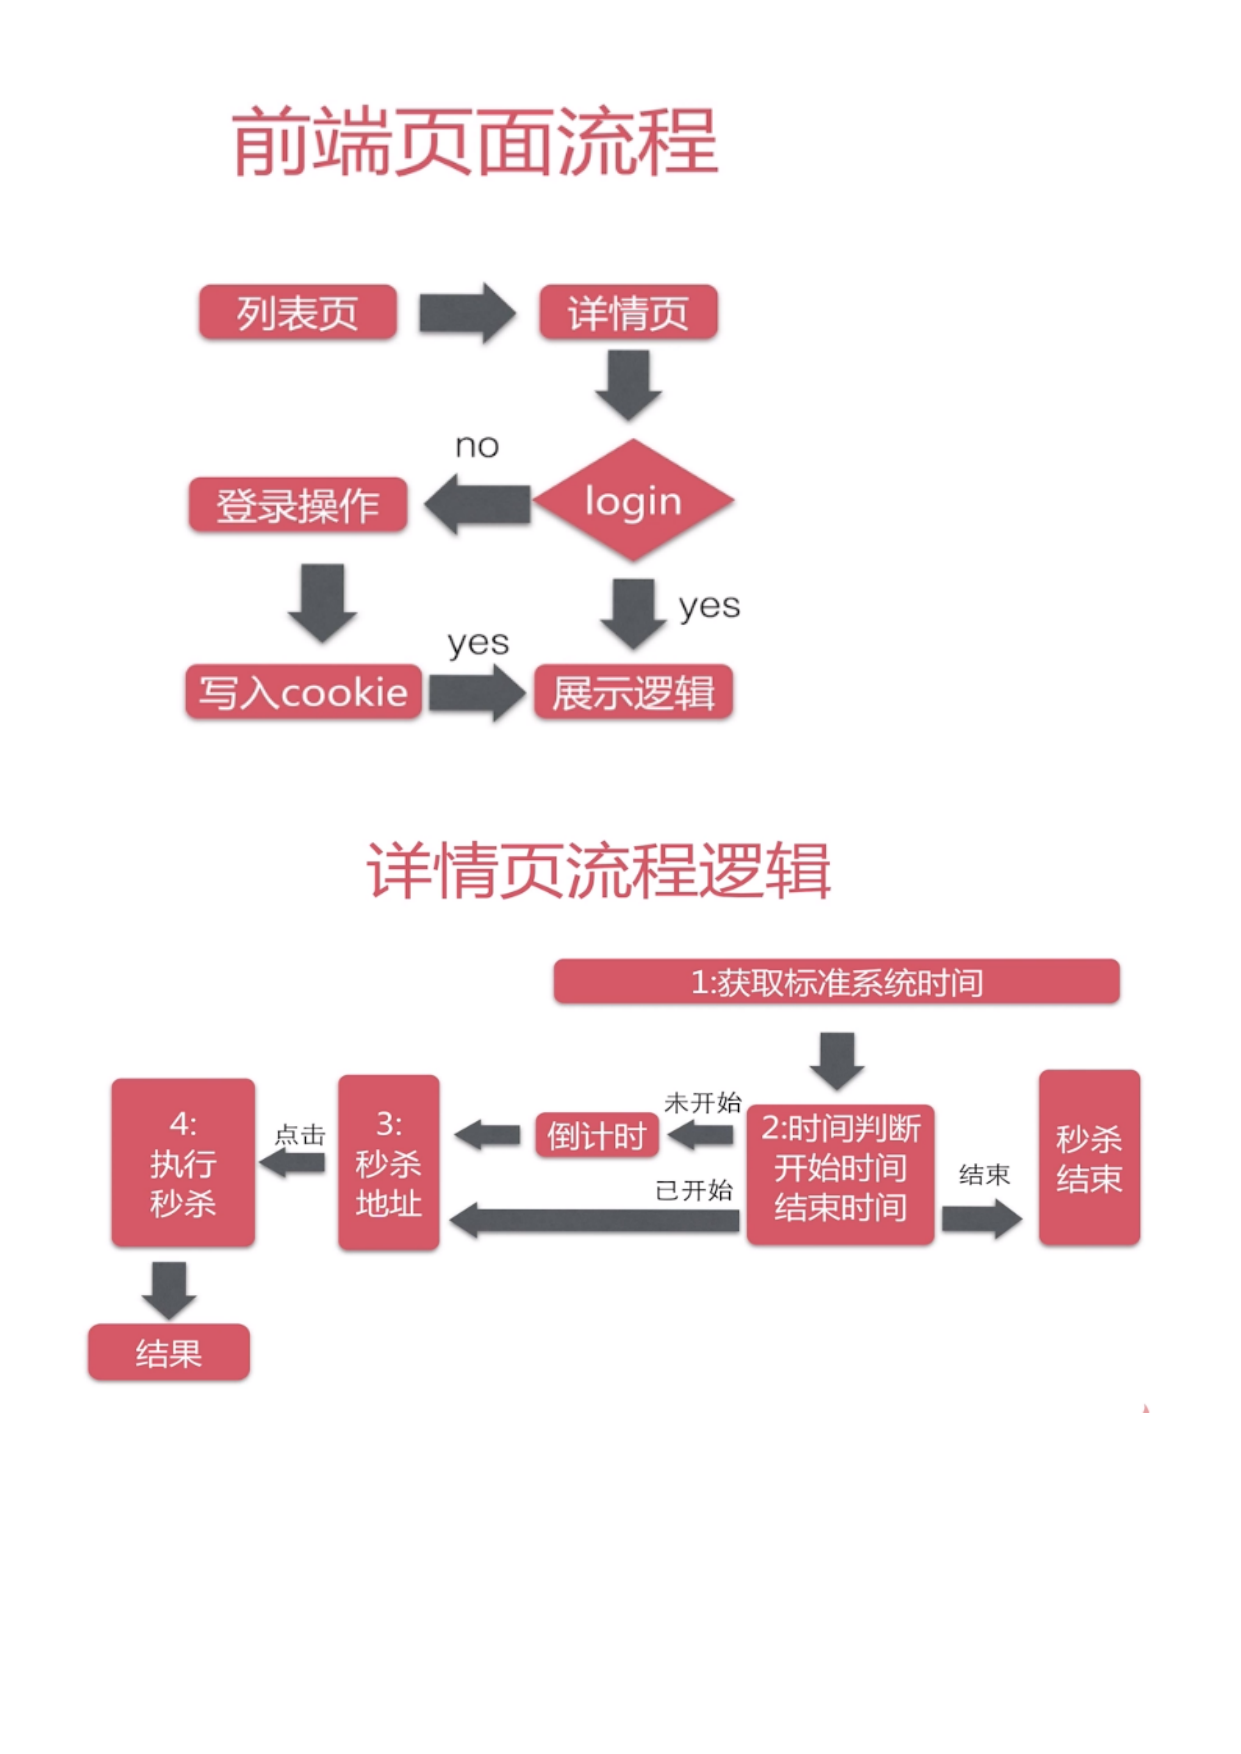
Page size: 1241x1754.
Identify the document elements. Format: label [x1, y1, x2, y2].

picture [75, 795, 1166, 1413]
picture [75, 80, 788, 791]
